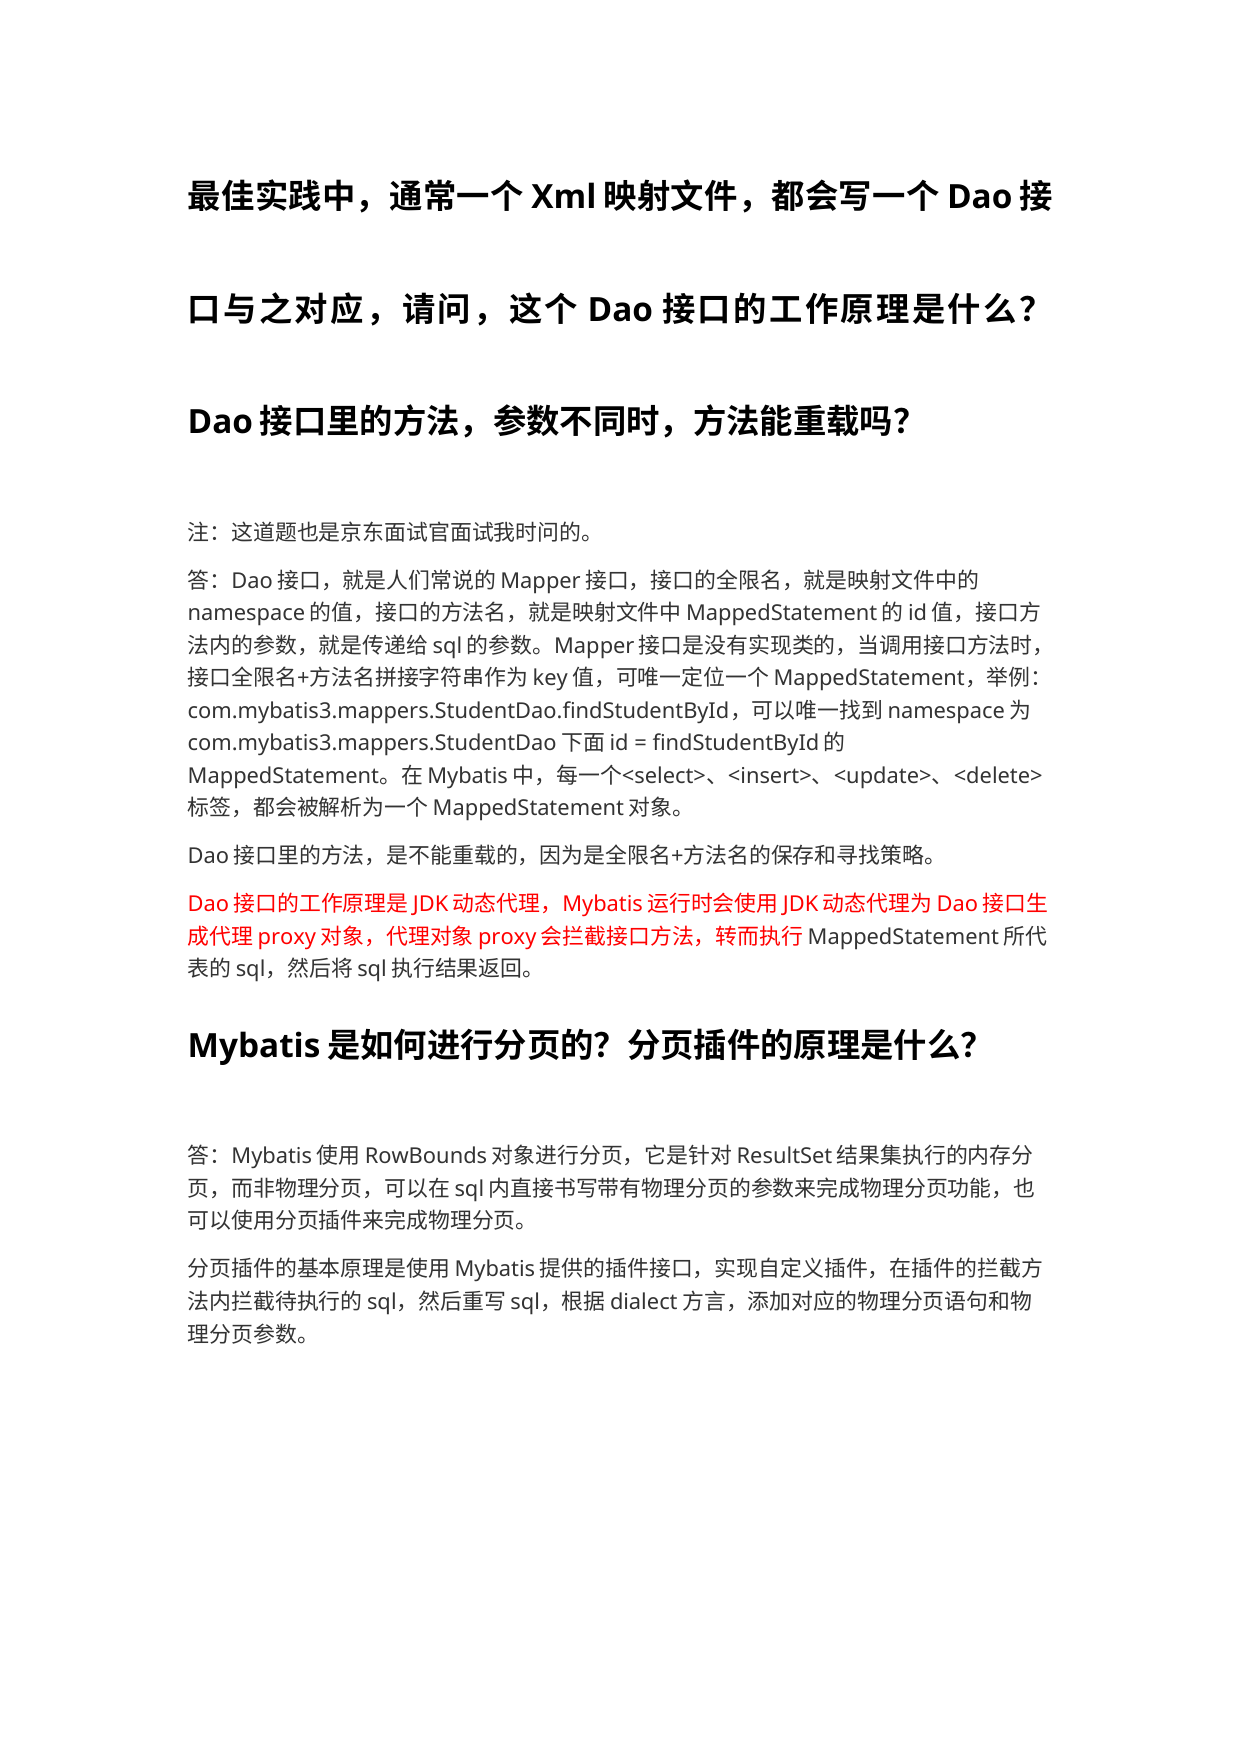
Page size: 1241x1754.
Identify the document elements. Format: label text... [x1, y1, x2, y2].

text 答：Dao接口，就是人们常说的Mapper接口，接口的全限名，就是映射文件中的namespace的值，接口的方法名，就是映射文件中MappedStatement的id值，接口方法内的参数，就是传递给sql的参数。Mapper接口是没有实现类的，当调用接口方法时，接口全限名+方法名拼接字符串作为key值，可唯一定位一个MappedStatement，举例：com.mybatis3.mappers.StudentDao.findStudentById，可以唯一找到namespace为com.mybatis3.mappers.StudentDao下面id = findStudentById的MappedStatement。在Mybatis中，每一个<select>、<insert>、<update>、<delete>标签，都会被解析为一个MappedStatement对象。 [187, 562, 1053, 822]
subtitle Mybatis是如何进行分页的？分页插件的原理是什么？ [187, 1011, 1053, 1076]
text 答：Mybatis使用RowBounds对象进行分页，它是针对ResultSet结果集执行的内存分页，而非物理分页，可以在sql内直接书写带有物理分页的参数来完成物理分页功能，也可以使用分页插件来完成物理分页。 [187, 1138, 1053, 1236]
text Dao接口里的方法，是不能重载的，因为是全限名+方法名的保存和寻找策略。 [187, 838, 1053, 870]
text 注：这道题也是京东面试官面试我时问的。 [187, 514, 1053, 547]
text Dao接口的工作原理是JDK动态代理，Mybatis运行时会使用JDK动态代理为Dao接口生成代理proxy对象，代理对象proxy会拦截接口方法，转而执行MappedStatement所代表的sql，然后将sql执行结果返回。 [187, 886, 1053, 983]
text 分页插件的基本原理是使用Mybatis提供的插件接口，实现自定义插件，在插件的拦截方法内拦截待执行的sql，然后重写sql，根据dialect方言，添加对应的物理分页语句和物理分页参数。 [187, 1251, 1053, 1349]
subtitle 最佳实践中，通常一个Xml映射文件，都会写一个Dao接口与之对应，请问，这个Dao接口的工作原理是什么？Dao接口里的方法，参数不同时，方法能重载吗？ [187, 162, 1053, 452]
